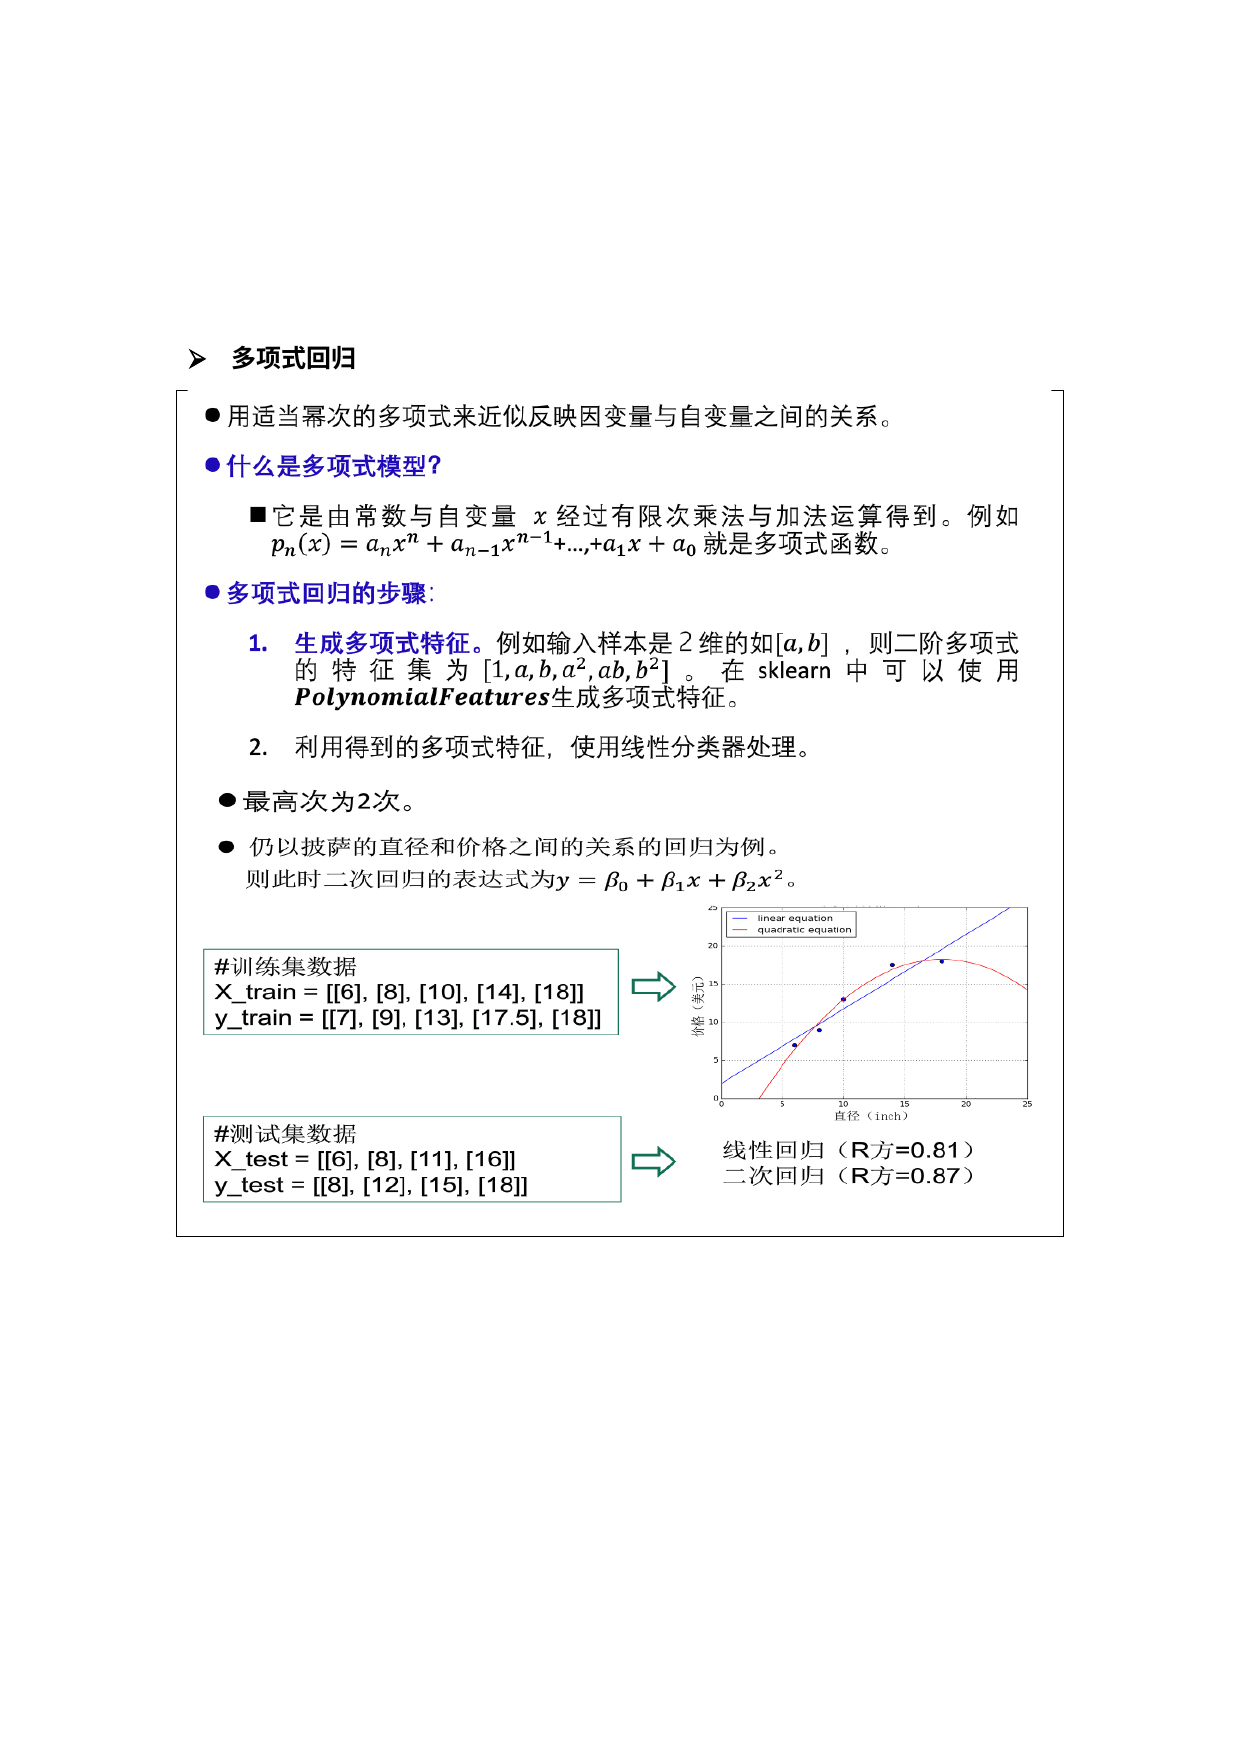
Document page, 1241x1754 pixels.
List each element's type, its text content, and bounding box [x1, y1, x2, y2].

list 多项式回归 [187, 324, 1053, 389]
table_header [177, 391, 1063, 1236]
picture [187, 780, 1052, 1219]
picture [187, 390, 1052, 774]
